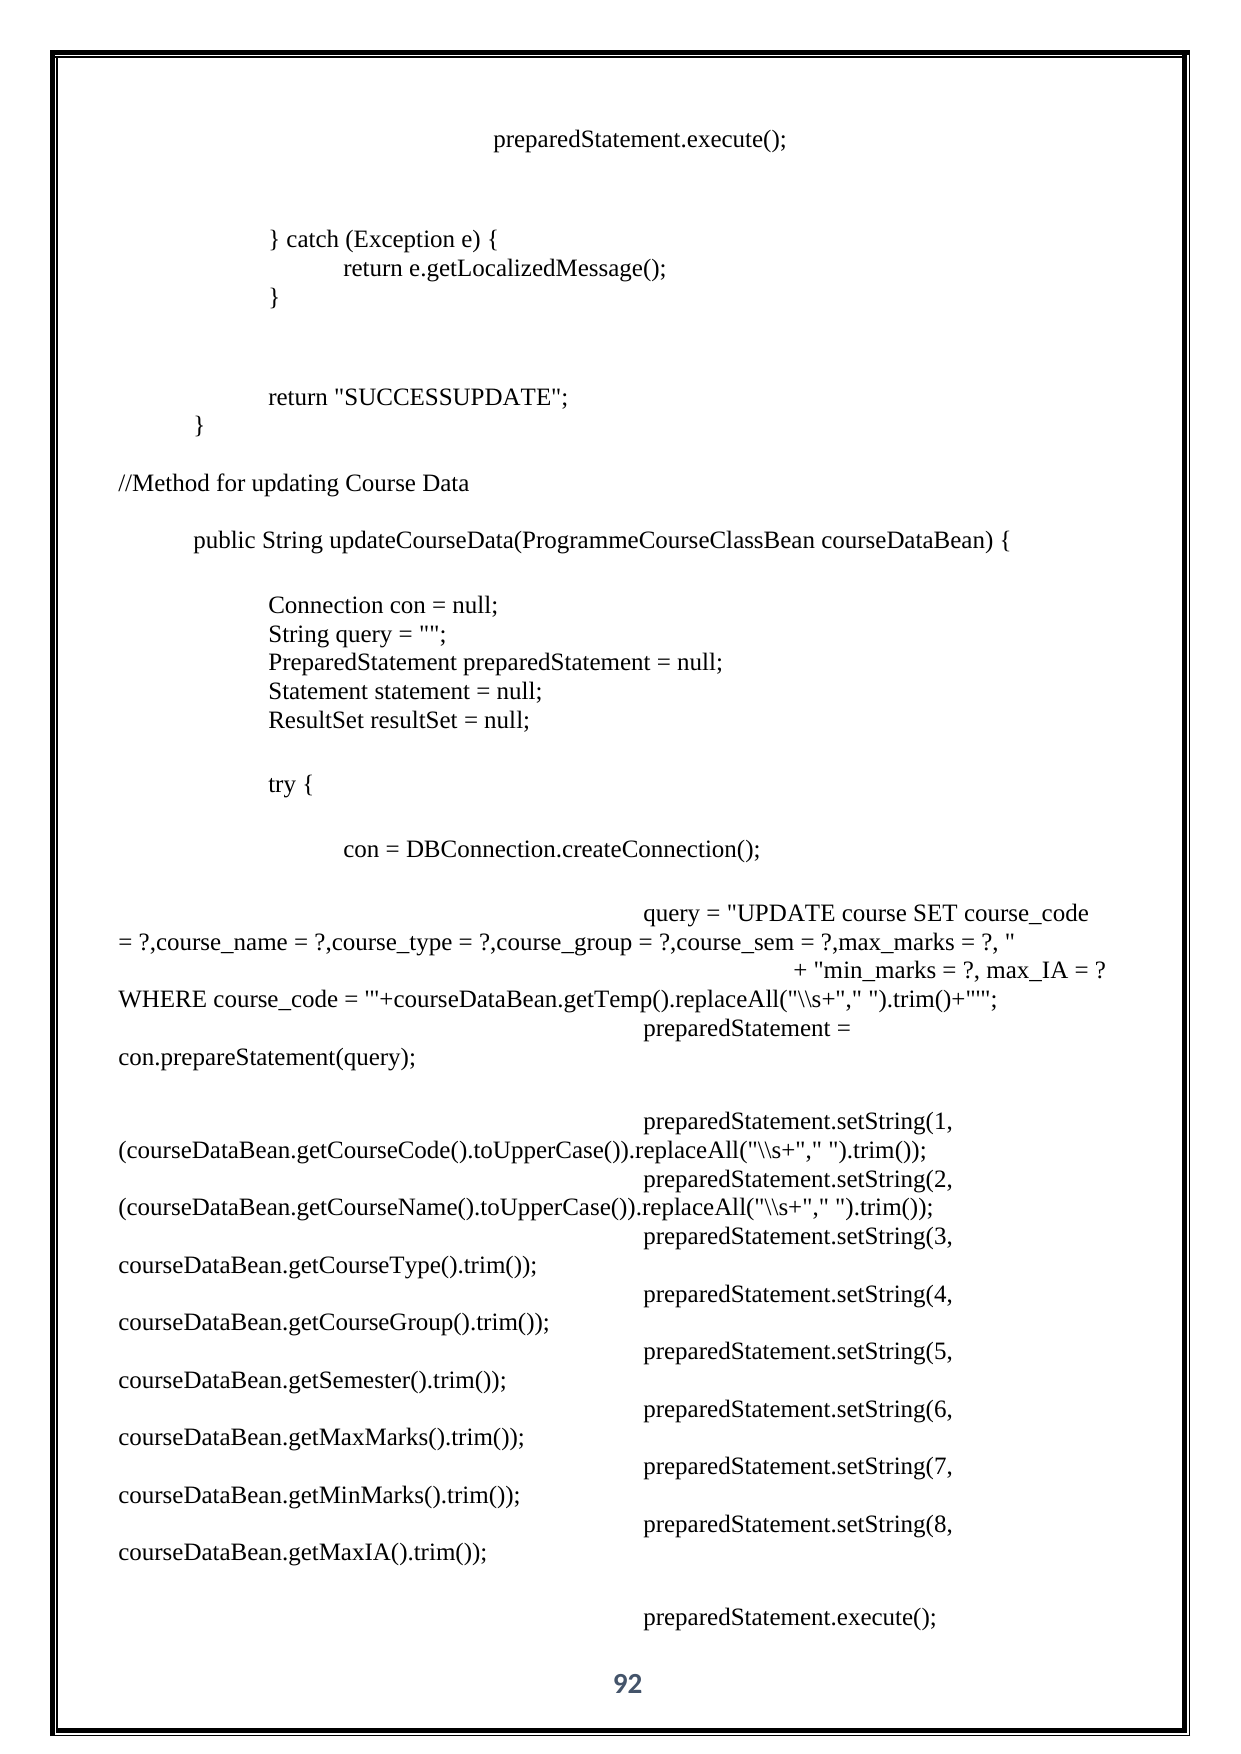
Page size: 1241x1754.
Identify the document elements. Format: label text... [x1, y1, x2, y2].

text + "min_marks = ?, max_IA = ? WHERE course_code = '"+courseDataBean.getTemp().replaceAll("\\s+"," ").trim()+"'"; [118, 956, 1137, 1013]
text query = "UPDATE course SET course_code = ?,course_name = ?,course_type = ?,course_group = ?,course_sem = ?,max_marks = ?, " [118, 898, 1137, 956]
text preparedStatement.setString(7, courseDataBean.getMinMarks().trim()); [118, 1451, 1137, 1509]
text preparedStatement.setString(3, courseDataBean.getCourseType().trim()); [118, 1221, 1137, 1279]
text preparedStatement.setString(8, courseDataBean.getMaxIA().trim()); [118, 1509, 1137, 1566]
text con = DBConnection.createConnection(); [118, 834, 1137, 862]
text preparedStatement.setString(5, courseDataBean.getSemester().trim()); [118, 1336, 1137, 1394]
text public String updateCourseData(ProgrammeCourseClassBean courseDataBean) { [118, 526, 1137, 554]
text preparedStatement.setString(6, courseDataBean.getMaxMarks().trim()); [118, 1394, 1137, 1451]
text String query = ""; [118, 619, 1137, 647]
text } [118, 411, 1137, 439]
text } [118, 282, 1137, 311]
text preparedStatement.setString(4, courseDataBean.getCourseGroup().trim()); [118, 1279, 1137, 1336]
text preparedStatement.execute(); [118, 124, 1137, 153]
text Connection con = null; [118, 590, 1137, 619]
text return e.getLocalizedMessage(); [118, 253, 1137, 282]
text PreparedStatement preparedStatement = null; [118, 647, 1137, 676]
text preparedStatement.execute(); [118, 1602, 1137, 1631]
text Statement statement = null; [118, 676, 1137, 705]
text preparedStatement.setString(1, (courseDataBean.getCourseCode().toUpperCase()).replaceAll("\\s+"," ").trim()); [118, 1106, 1137, 1164]
text preparedStatement.setString(2, (courseDataBean.getCourseName().toUpperCase()).replaceAll("\\s+"," ").trim()); [118, 1164, 1137, 1221]
text //Method for updating Course Data [118, 468, 1137, 497]
text try { [118, 769, 1137, 798]
text } catch (Exception e) { [118, 224, 1137, 253]
text ResultSet resultSet = null; [118, 705, 1137, 734]
text preparedStatement = con.prepareStatement(query); [118, 1013, 1137, 1071]
text return "SUCCESSUPDATE"; [118, 382, 1137, 411]
